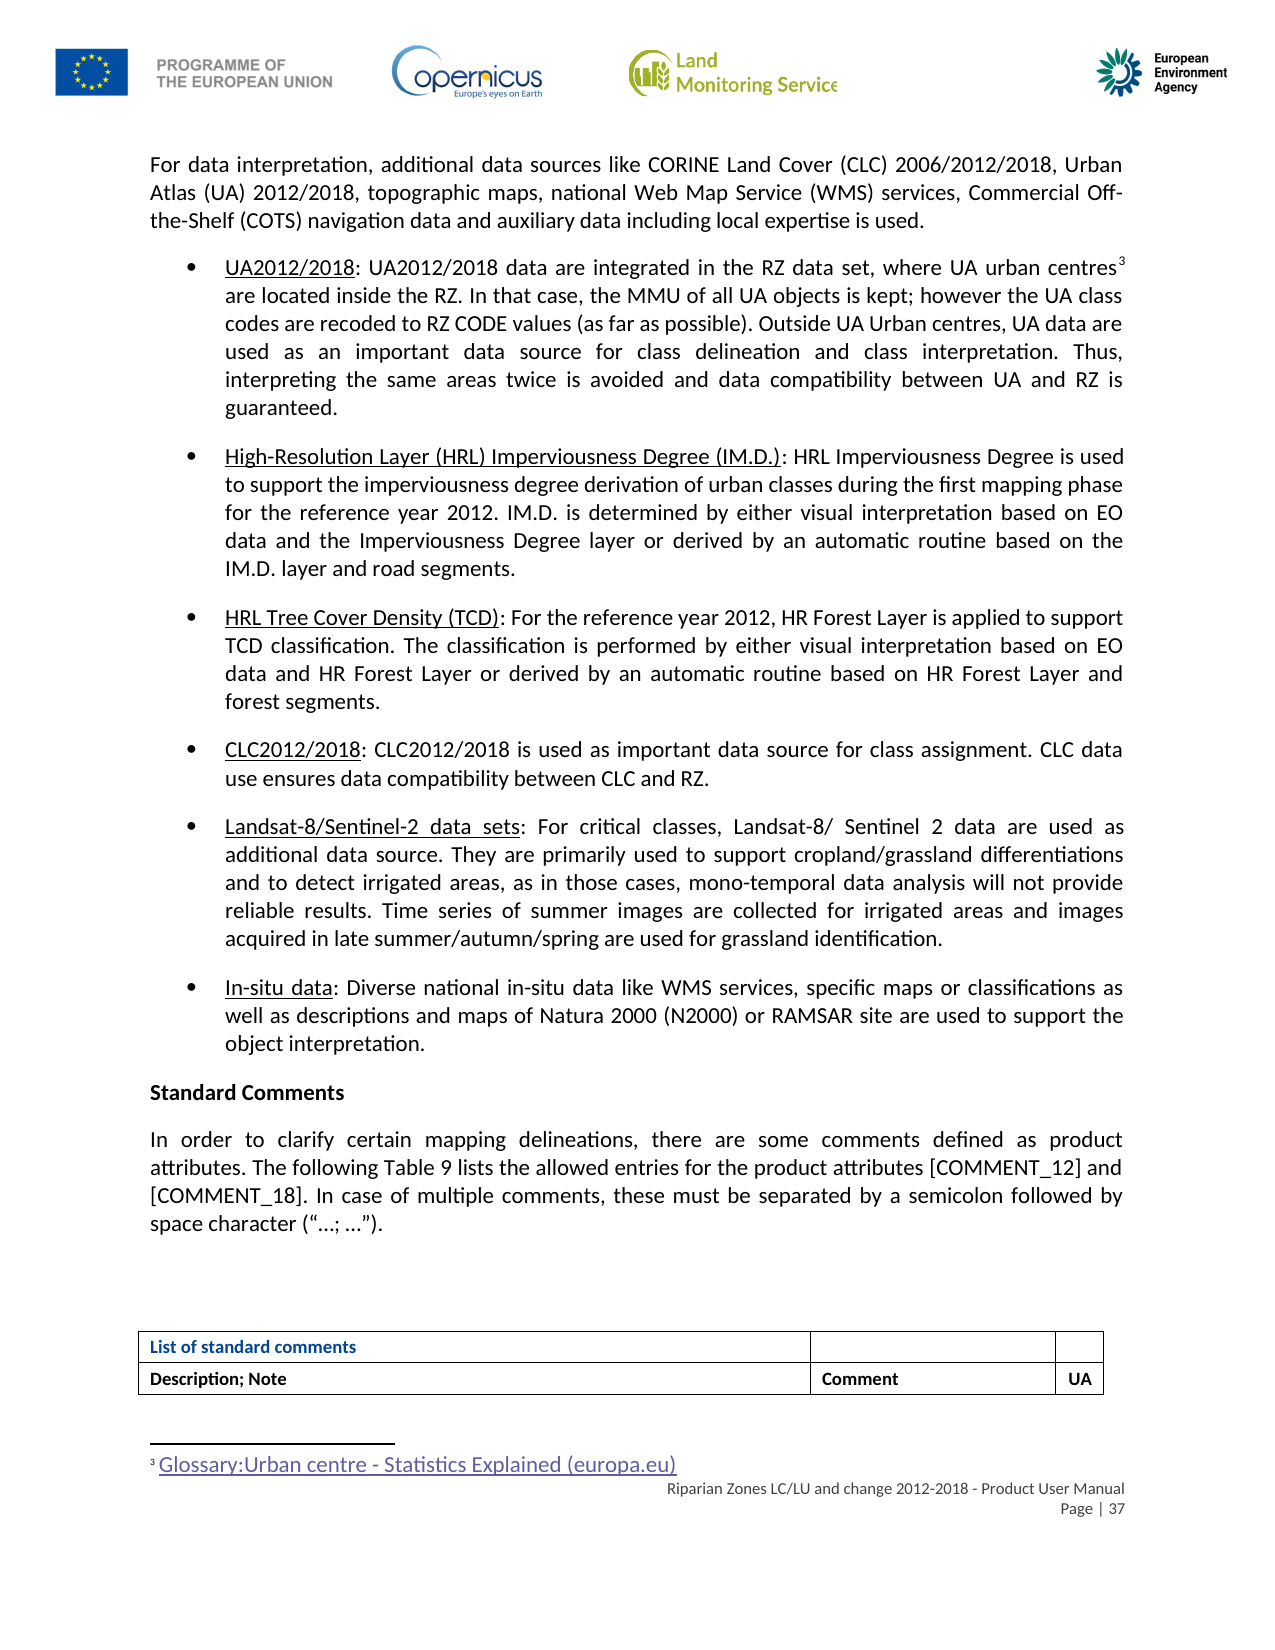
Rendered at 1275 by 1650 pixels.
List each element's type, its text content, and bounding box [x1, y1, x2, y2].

table_header List of standard comments [139, 1332, 810, 1362]
table_cell UA [1056, 1363, 1103, 1394]
text In order to clarify certain mapping delineations, there are some comments defined as product attributes. The following Table 9 lists the allowed entries for the product attributes [COMMENT_12] and [COMMENT_18]. In case of multiple comments, these must be separated by a semicolon followed by space character (“…; …”). [150, 1125, 1125, 1237]
list CLC2012/2018: CLC2012/2018 is used as important data source for class assignment. CLC data use ensures data compatibility between CLC and RZ. [187, 736, 1125, 792]
list High-Resolution Layer (HRL) Imperviousness Degree (IM.D.): HRL Imperviousness Degree is used to support the imperviousness degree derivation of urban classes during the first mapping phase for the reference year 2012. IM.D. is determined by either visual interpretation based on EO data and the Imperviousness Degree layer or derived by an automatic routine based on the IM.D. layer and road segments. [187, 442, 1125, 582]
list HRL Tree Cover Density (TCD): For the reference year 2012, HR Forest Layer is applied to support TCD classification. The classification is performed by either visual interpretation based on EO data and HR Forest Layer or derived by an automatic routine based on HR Forest Layer and forest segments. [187, 603, 1125, 715]
picture [628, 50, 837, 97]
list Landsat-8/Sentinel-2 data sets: For critical classes, Landsat-8/ Sentinel 2 data are used as additional data source. They are primarily used to support cropland/grassland differentiations and to detect irrigated areas, as in those cases, mono-temporal data analysis will not provide reliable results. Time series of summer images are collected for irrigated areas and images acquired in late summer/autumn/spring are used for grassland identification. [187, 812, 1125, 953]
table_header [811, 1332, 1055, 1362]
text For data interpretation, additional data sources like CORINE Land Cover (CLC) 2006/2012/2018, Urban Atlas (UA) 2012/2018, topographic maps, national Web Map Service (WMS) services, Commercial Off-the-Shelf (COTS) navigation data and auxiliary data including local expertise is used. [150, 150, 1125, 234]
table_header [1056, 1332, 1103, 1362]
list UA2012/2018: UA2012/2018 data are integrated in the RZ data set, where UA urban centres are located inside the RZ. In that case, the MMU of all UA objects is kept; however the UA class codes are recoded to RZ CODE values (as far as possible). Outside UA Urban centres, UA data are used as an important data source for class delineation and class interpretation. Thus, interpreting the same areas twice is avoided and data compatibility between UA and RZ is guaranteed. [187, 253, 1125, 421]
picture [29, 21, 351, 124]
table_cell Comment [811, 1363, 1055, 1394]
text Standard Comments [150, 1078, 1125, 1106]
list In-situ data: Diverse national in-situ data like WMS services, specific maps or classifications as well as descriptions and maps of Natura 2000 (N2000) or RAMSAR site are used to support the object interpretation. [187, 973, 1125, 1057]
picture [1094, 46, 1228, 97]
picture [371, 15, 560, 130]
table_cell Description; Note [139, 1363, 810, 1394]
